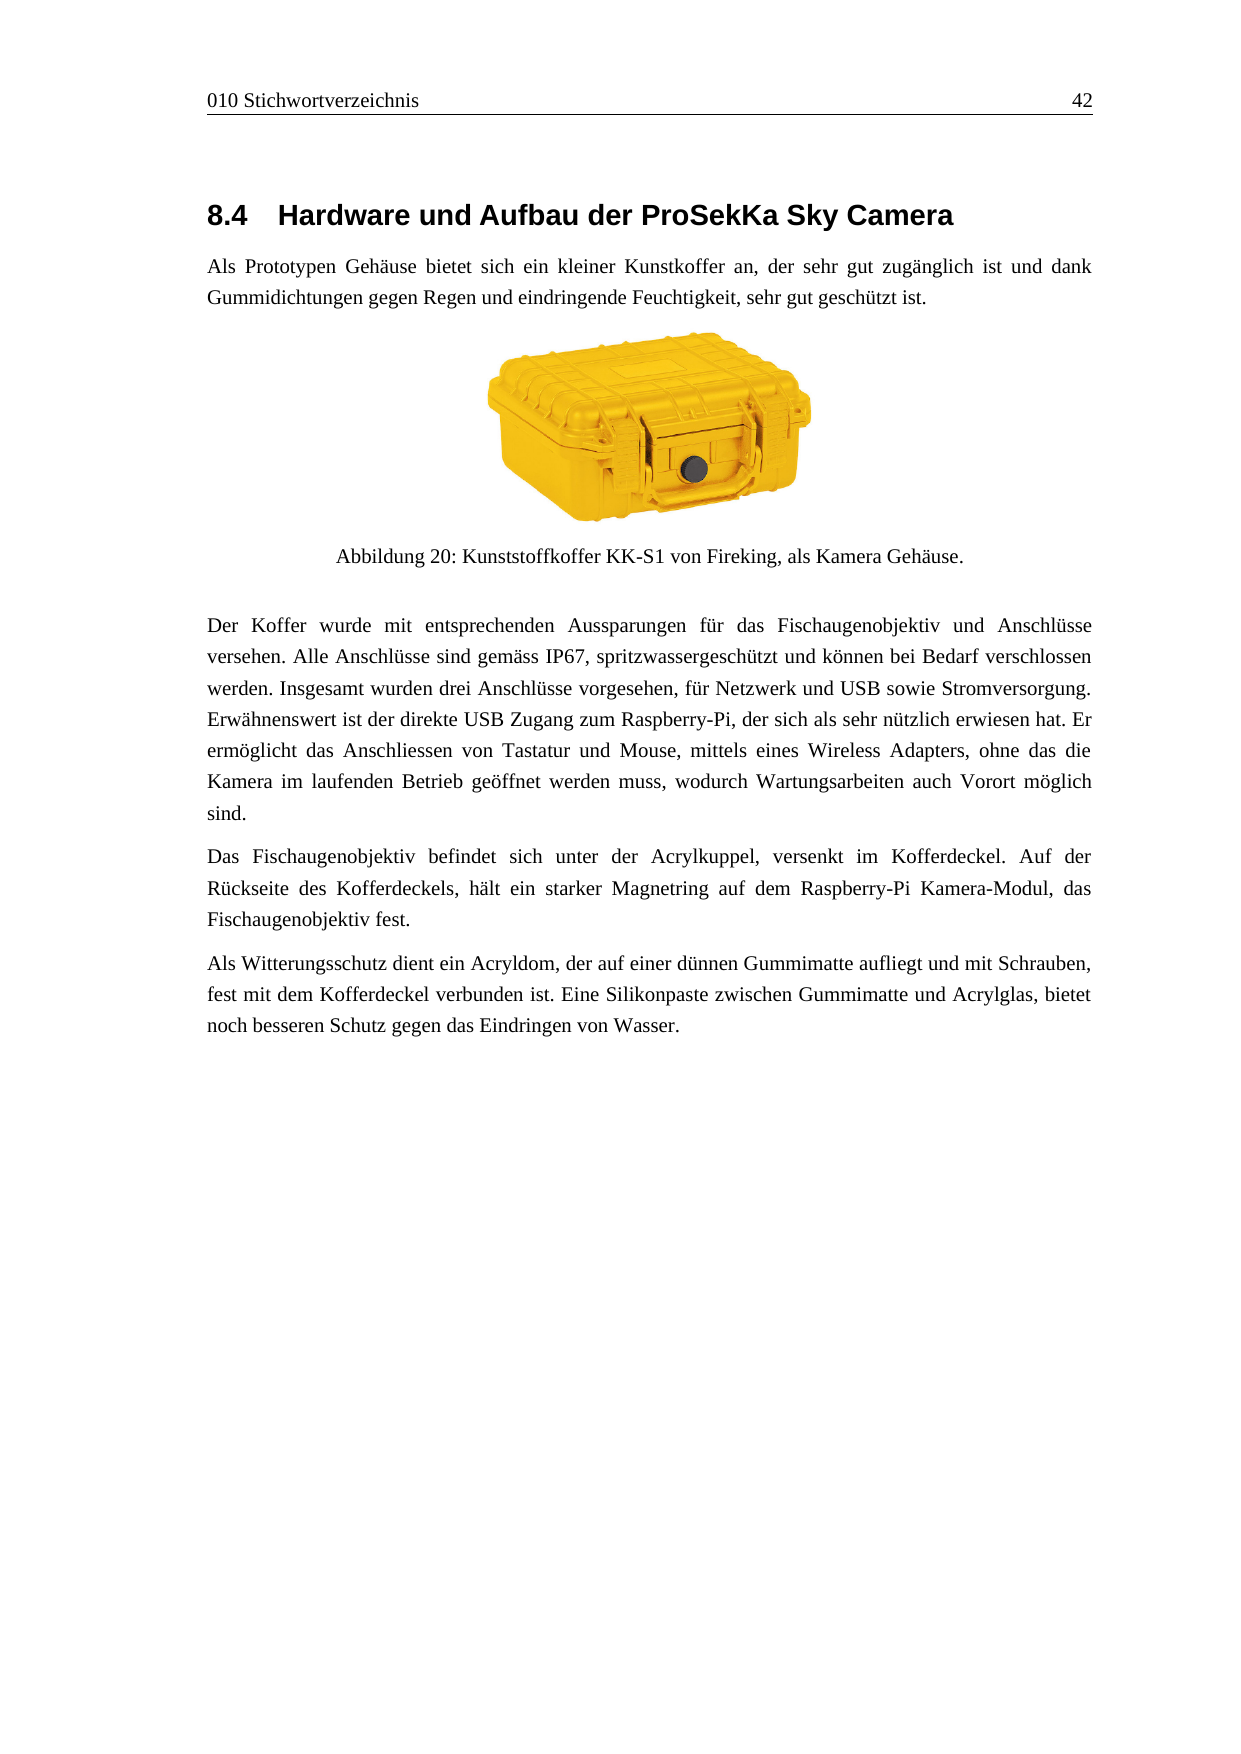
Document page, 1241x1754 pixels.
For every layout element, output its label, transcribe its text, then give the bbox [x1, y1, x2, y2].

text Abbildung 20: Kunststoffkoffer KK-S1 von Fireking, als Kamera Gehäuse. [207, 544, 1093, 568]
text Als Prototypen Gehäuse bietet sich ein kleiner Kunstkoffer an, der sehr gut zugänglich ist und dank Gummidichtungen gegen Regen und eindringende Feuchtigkeit, sehr gut geschützt ist. [207, 254, 1093, 309]
subtitle Hardware und Aufbau der ProSekKa Sky Camera [207, 198, 1093, 231]
text Der Koffer wurde mit entsprechenden Aussparungen für das Fischaugenobjektiv und Anschlüsse versehen. Alle Anschlüsse sind gemäss IP67, spritzwassergeschützt und können bei Bedarf verschlossen werden. Insgesamt wurden drei Anschlüsse vorgesehen, für Netzwerk und USB sowie Stromversorgung. Erwähnenswert ist der direkte USB Zugang zum Raspberry-Pi, der sich als sehr nützlich erwiesen hat. Er ermöglicht das Anschliessen von Tastatur und Mouse, mittels eines Wireless Adapters, ohne das die Kamera im laufenden Betrieb geöffnet werden muss, wodurch Wartungsarbeiten auch Vorort möglich sind. [207, 613, 1093, 824]
picture [483, 328, 817, 525]
text Als Witterungsschutz dient ein Acryldom, der auf einer dünnen Gummimatte aufliegt und mit Schrauben, fest mit dem Kofferdeckel verbunden ist. Eine Silikonpaste zwischen Gummimatte und Acrylglas, bietet noch besseren Schutz gegen das Eindringen von Wasser. [207, 951, 1093, 1037]
text Das Fischaugenobjektiv befindet sich unter der Acrylkuppel, versenkt im Kofferdeckel. Auf der Rückseite des Kofferdeckels, hält ein starker Magnetring auf dem Raspberry-Pi Kamera-Modul, das Fischaugenobjektiv fest. [207, 844, 1093, 931]
